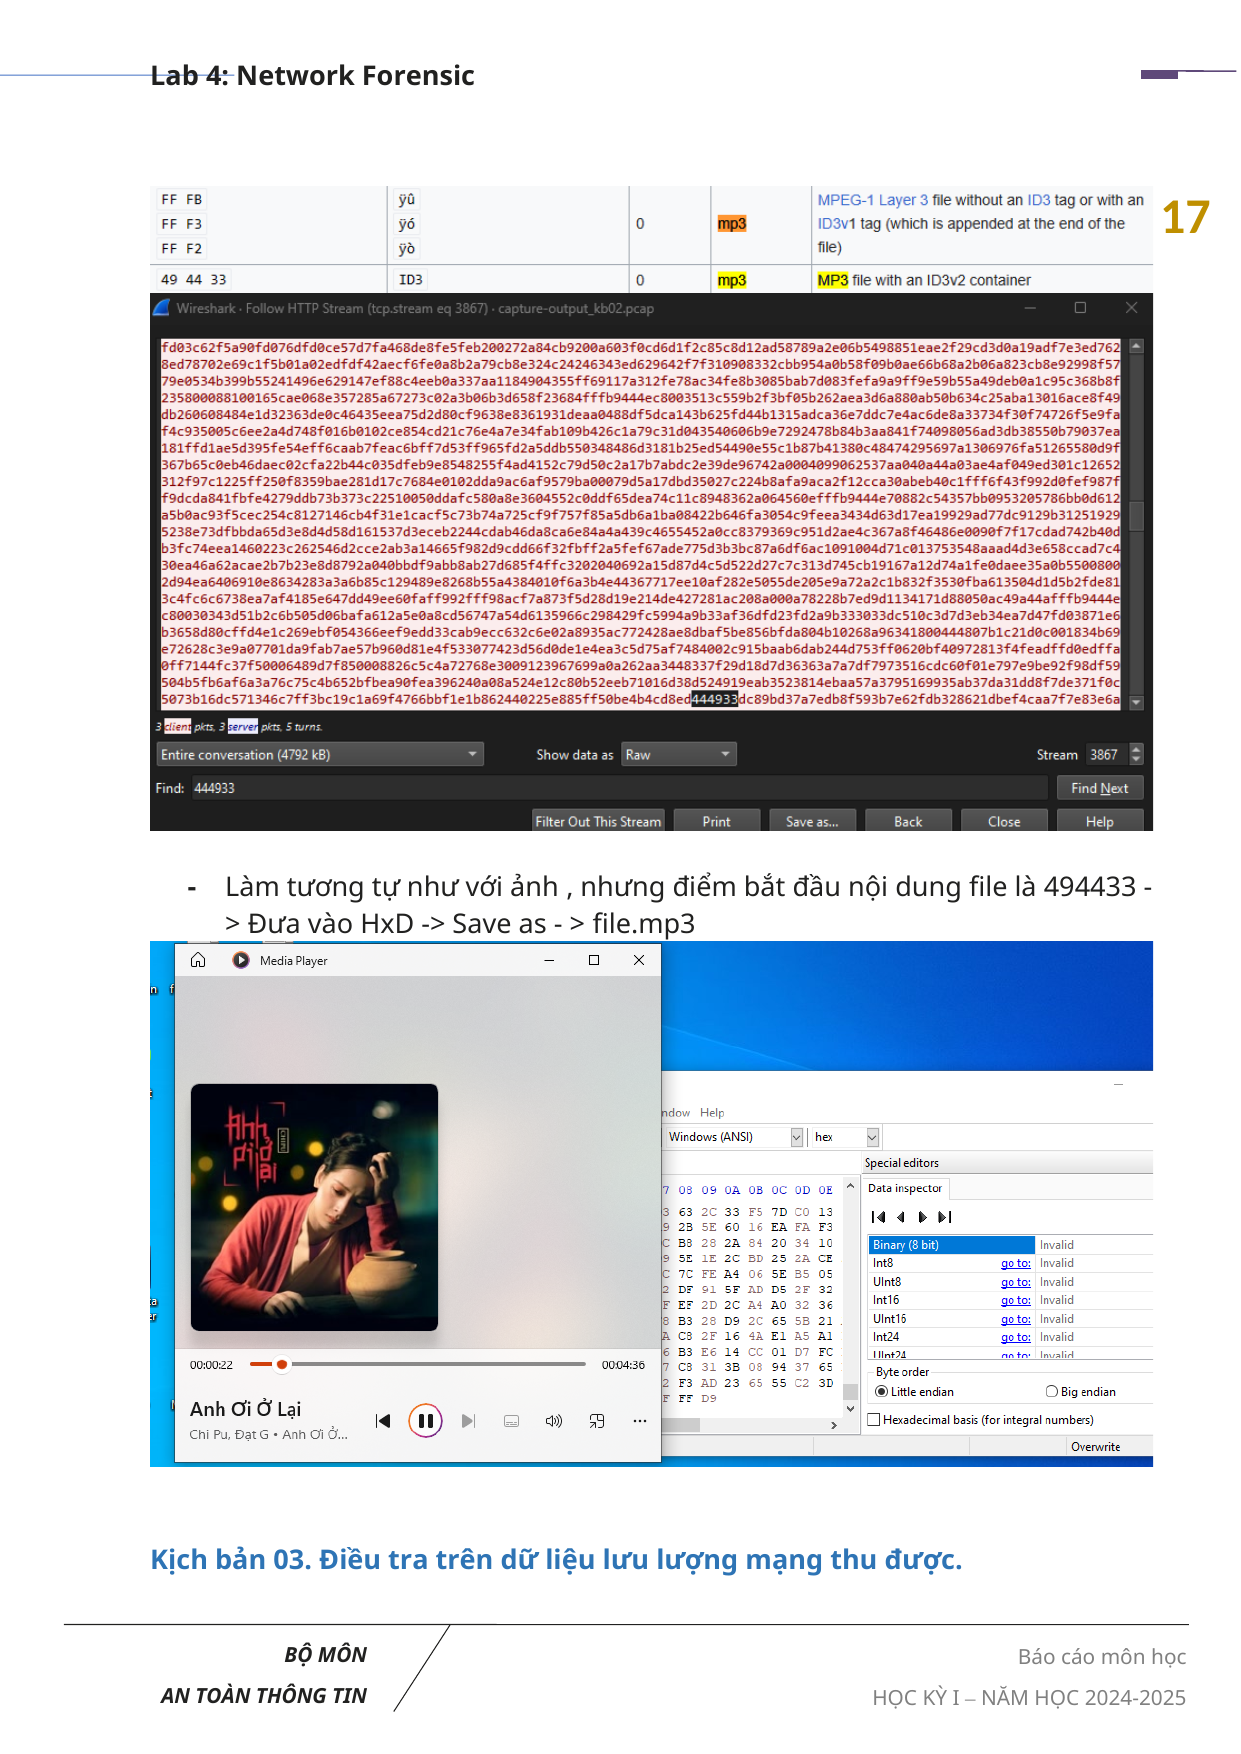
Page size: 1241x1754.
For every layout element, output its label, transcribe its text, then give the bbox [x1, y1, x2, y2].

picture [150, 186, 1154, 831]
text Kịch bản 03. Điều tra trên dữ liệu lưu lượng mạng thu được. [150, 1541, 1153, 1578]
list Làm tương tự như với ảnh , nhưng điểm bắt đầu nội dung file là 494433 -> Đưa vào HxD -> Save as - > file.mp3 [187, 867, 1153, 941]
picture [172, 941, 1154, 1467]
